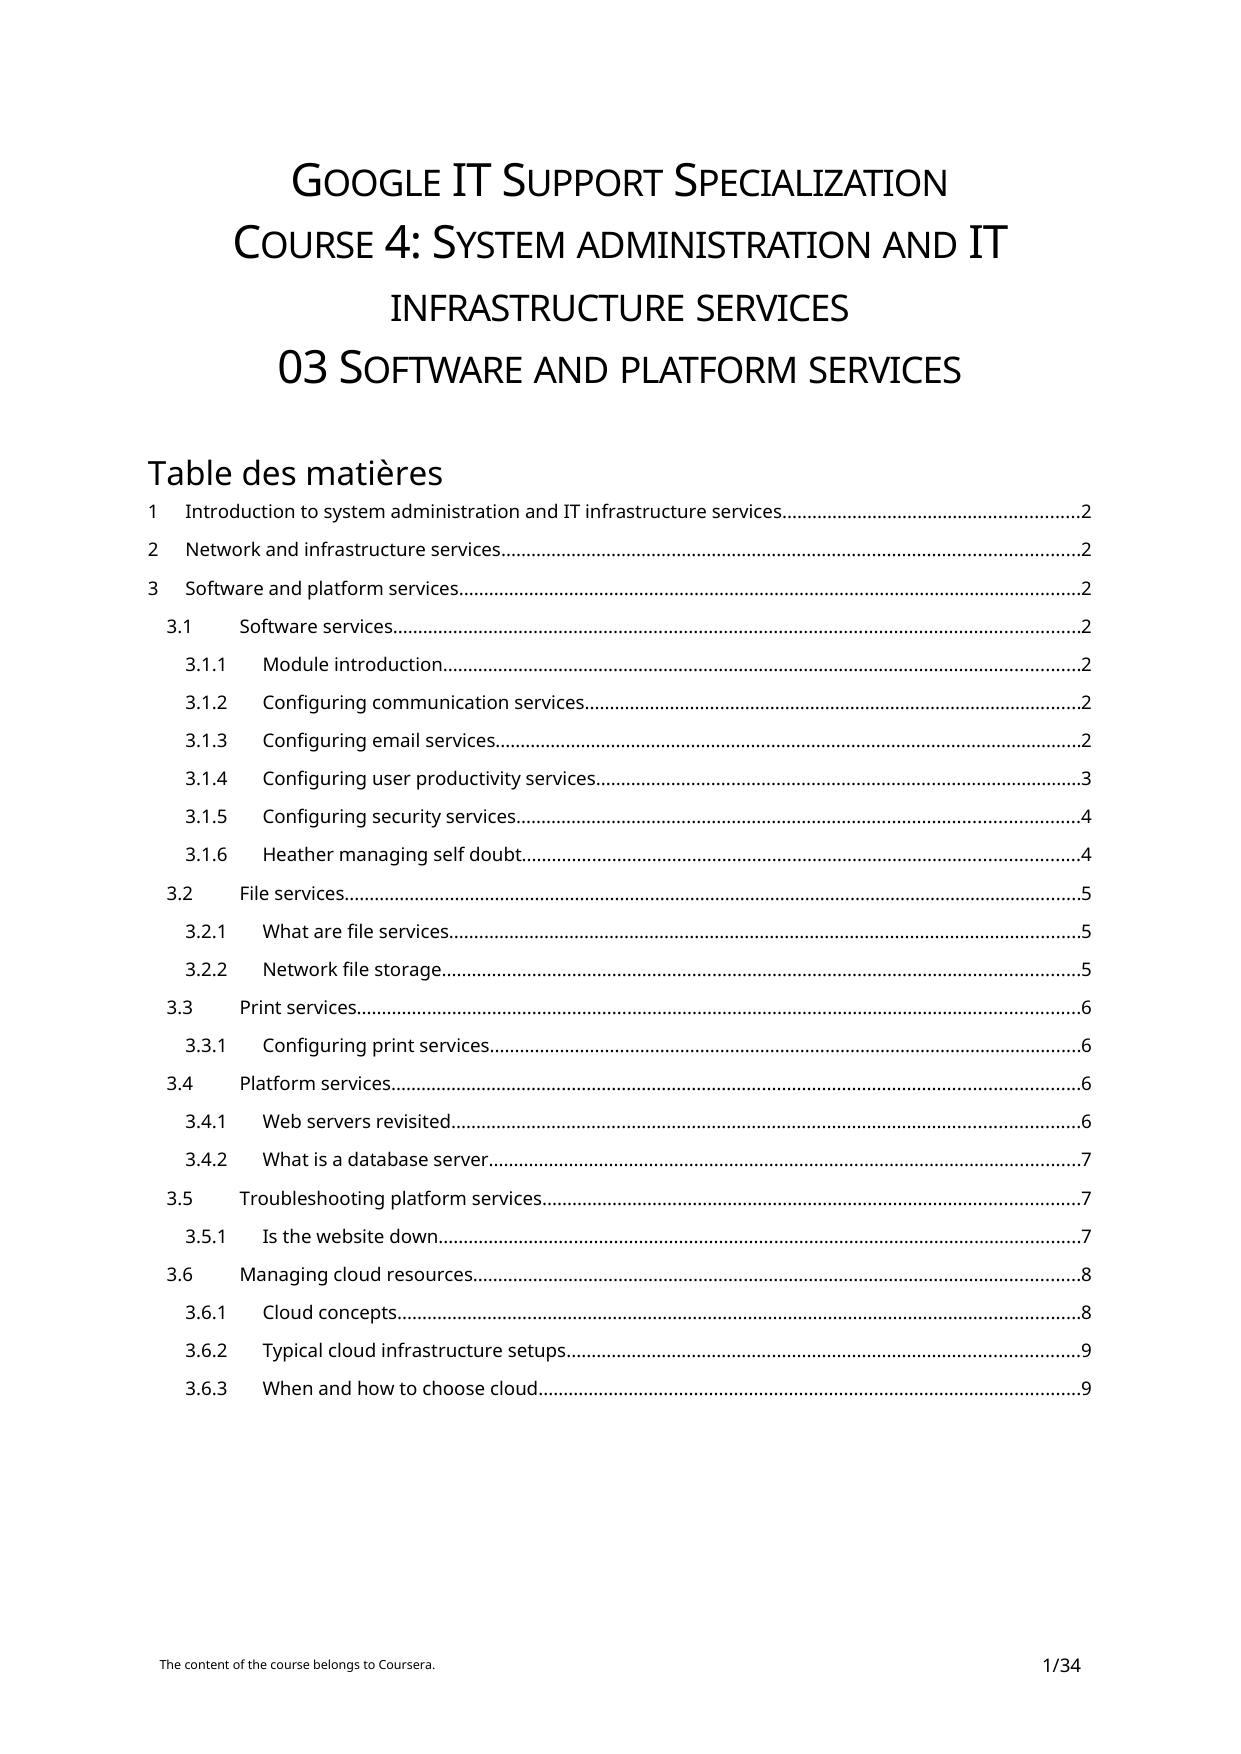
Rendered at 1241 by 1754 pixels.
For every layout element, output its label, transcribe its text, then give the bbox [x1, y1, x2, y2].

title Course 4: System administration and IT infrastructure services [148, 210, 1093, 335]
title Google IT Support Specialization [148, 148, 1093, 210]
title 03 Software and platform services [148, 335, 1093, 397]
